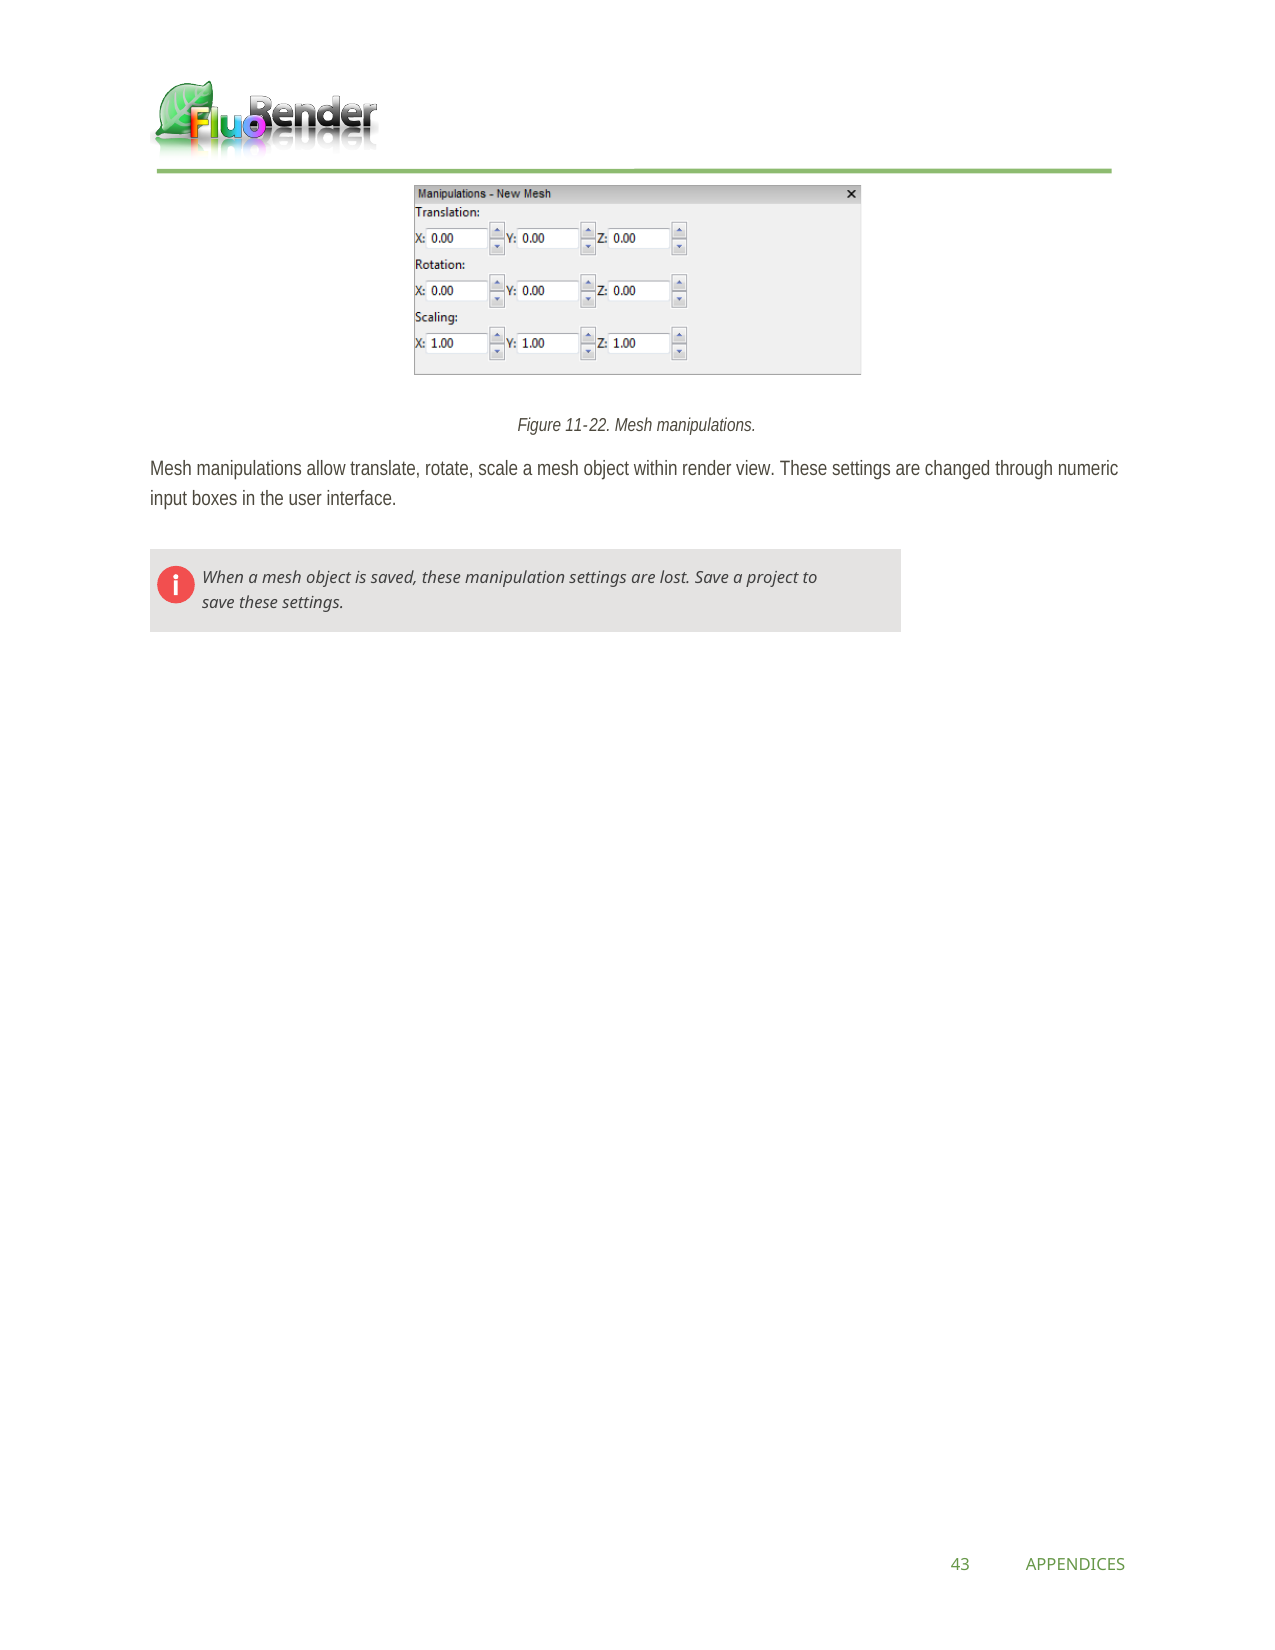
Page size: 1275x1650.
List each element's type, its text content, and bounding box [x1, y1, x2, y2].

picture [414, 185, 862, 375]
picture [150, 75, 379, 162]
table_header [150, 549, 202, 632]
text Mesh manipulations allow translate, rotate, scale a mesh object within render view. These settings are changed through numeric input boxes in the user interface. [150, 456, 1125, 510]
table_header When a mesh object is saved, these manipulation settings are lost. Save a project to save these settings. [202, 549, 901, 632]
